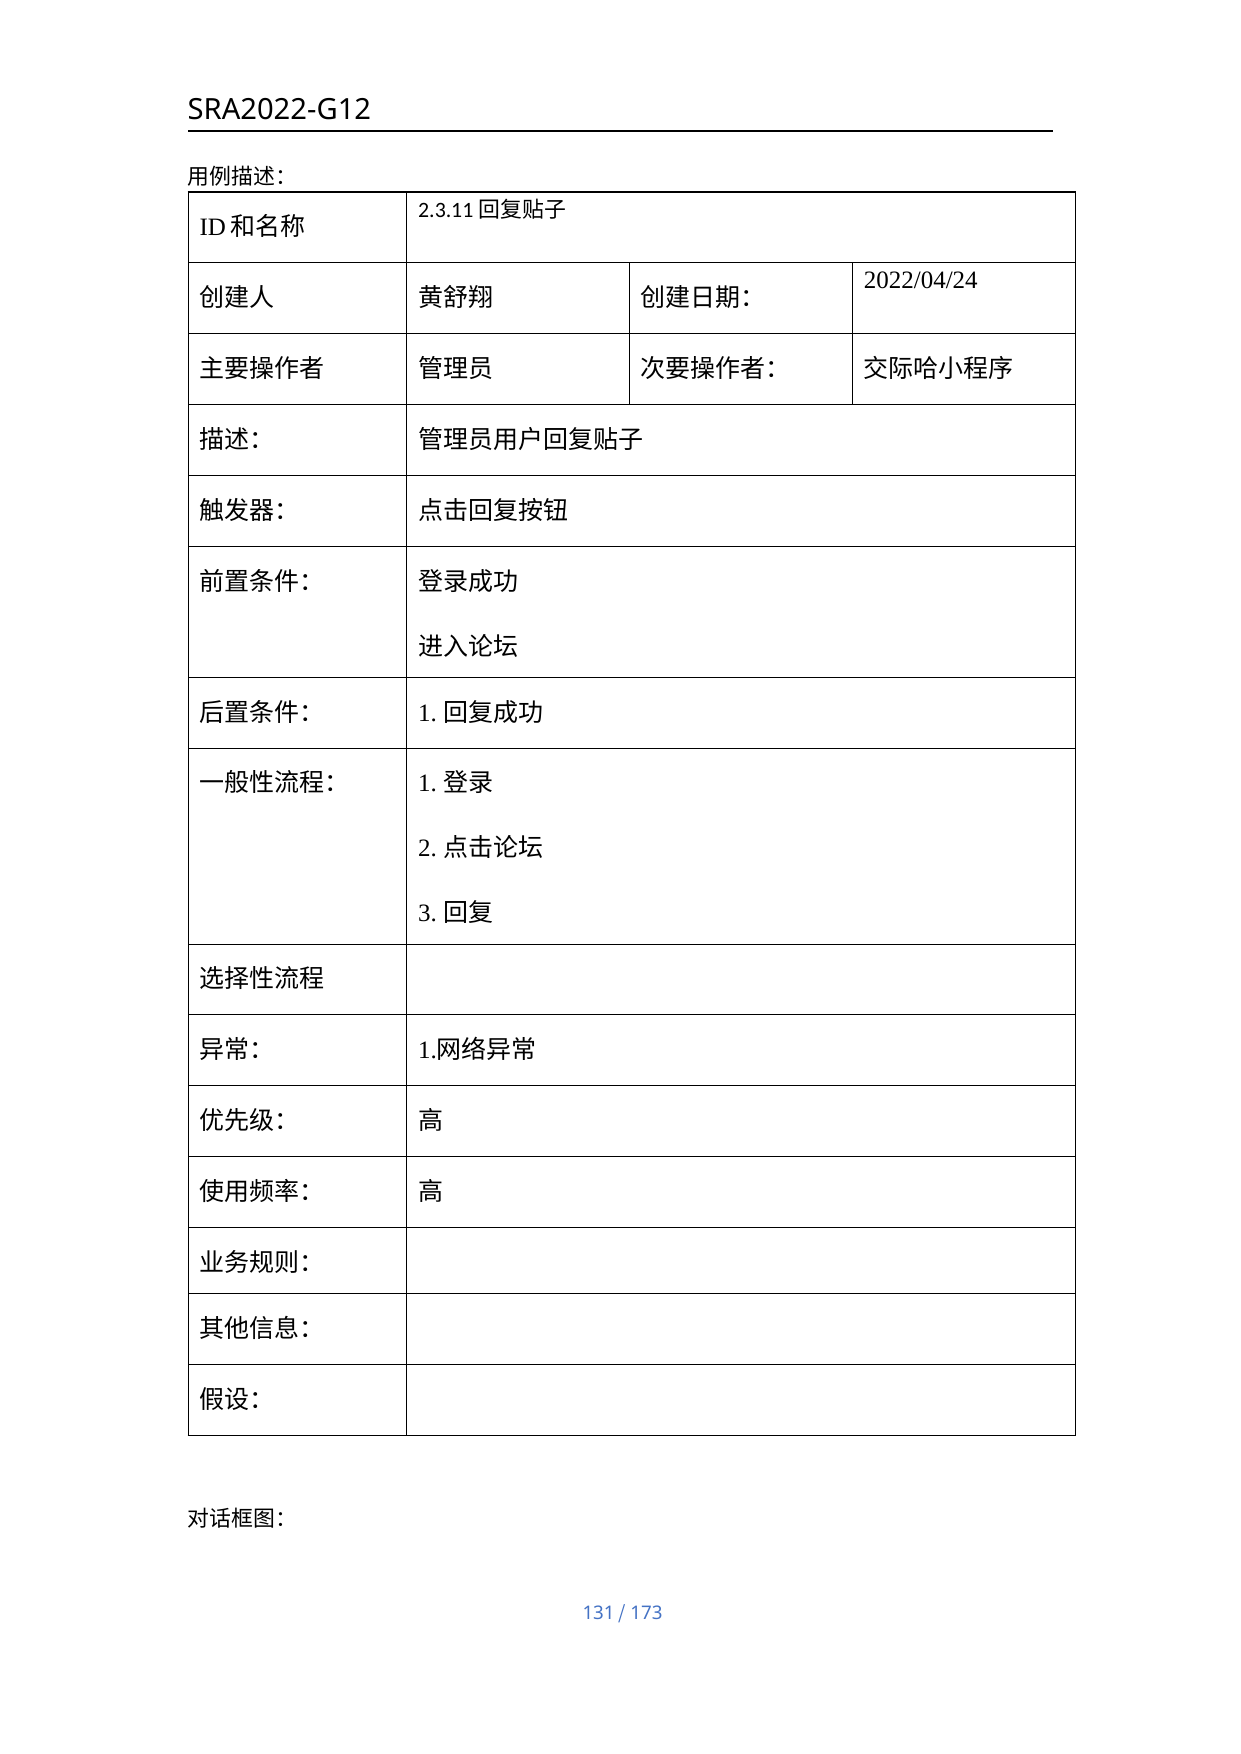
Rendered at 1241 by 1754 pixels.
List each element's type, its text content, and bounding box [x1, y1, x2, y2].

text 对话框图： [187, 1501, 1053, 1533]
table_cell 高 [407, 1086, 1075, 1156]
text 用例描述： [187, 159, 1053, 191]
table_cell 次要操作者： [630, 334, 852, 404]
table_cell [407, 1228, 1075, 1293]
table_cell 管理员 [407, 334, 629, 404]
table_cell 1. 回复成功 [407, 678, 1075, 747]
table_cell 异常： [189, 1015, 406, 1085]
table_cell 1. 登录 2. 点击论坛 3. 回复 [407, 749, 1075, 943]
table_cell 2022/04/24 [853, 263, 1075, 333]
table_cell 描述： [189, 405, 406, 475]
table_cell 其他信息： [189, 1294, 406, 1364]
table_cell [407, 945, 1075, 1014]
table_cell 点击回复按钮 [407, 476, 1075, 546]
table_cell 交际哈小程序 [853, 334, 1075, 404]
table_cell 主要操作者 [189, 334, 406, 404]
table_cell 1.网络异常 [407, 1015, 1075, 1085]
table_cell 创建日期： [630, 263, 852, 333]
table_cell [407, 1294, 1075, 1364]
table_cell 触发器： [189, 476, 406, 546]
table_header ID和名称 [189, 193, 406, 262]
table_cell 假设： [189, 1365, 406, 1434]
table_cell [407, 1365, 1075, 1434]
table_cell 业务规则： [189, 1228, 406, 1293]
table_cell 选择性流程 [189, 945, 406, 1014]
table_cell 使用频率： [189, 1157, 406, 1227]
table_cell 优先级： [189, 1086, 406, 1156]
table_cell 创建人 [189, 263, 406, 333]
table_cell 前置条件： [189, 547, 406, 677]
table_cell 登录成功 进入论坛 [407, 547, 1075, 677]
table_cell 黄舒翔 [407, 263, 629, 333]
table_cell 管理员用户回复贴子 [407, 405, 1075, 475]
table_header 2.3.11 回复贴子 [407, 193, 1075, 262]
table_cell 后置条件： [189, 678, 406, 747]
table_cell 高 [407, 1157, 1075, 1227]
table_cell 一般性流程： [189, 749, 406, 943]
